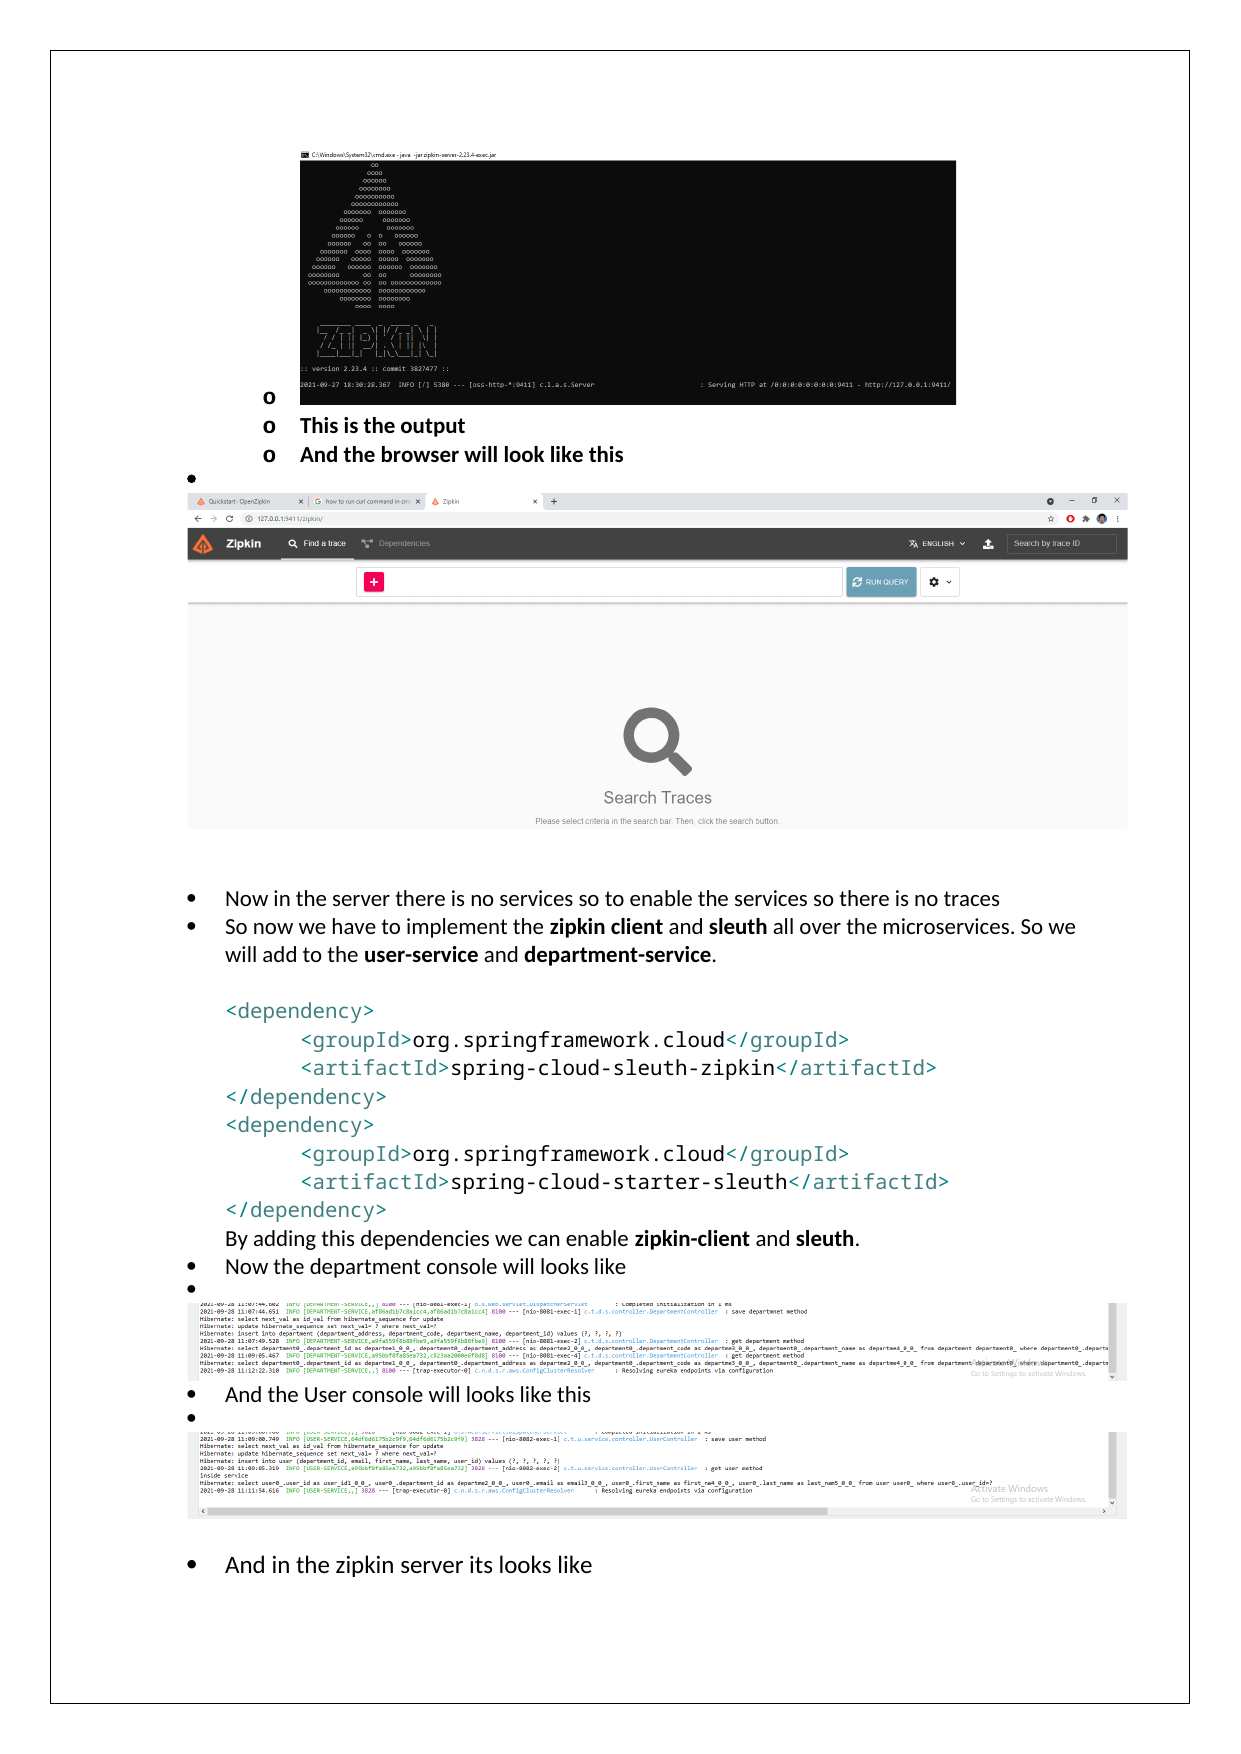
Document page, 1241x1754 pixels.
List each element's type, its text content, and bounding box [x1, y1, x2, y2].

picture [300, 150, 957, 405]
list <dependency> [225, 1110, 1090, 1139]
list <groupId>org.springframework.cloud</groupId> [225, 1139, 1090, 1167]
list <dependency> [225, 996, 1090, 1025]
list <groupId>org.springframework.cloud</groupId> [225, 1025, 1090, 1053]
list And the browser will look like this [262, 440, 1090, 469]
list Now the department console will looks like [187, 1252, 1090, 1280]
list This is the output [262, 411, 1090, 440]
list So now we have to implement the zipkin client and sleuth all over the microservices. So we will add to the user-service and department-service. [187, 912, 1090, 968]
text By adding this dependencies we can enable zipkin-client and sleuth. [225, 1224, 1090, 1252]
text </dependency> [187, 1082, 1090, 1110]
picture [187, 1303, 1128, 1381]
picture [187, 493, 1128, 829]
list And in the zipkin server its looks like [187, 1549, 1090, 1579]
list <artifactId>spring-cloud-starter-sleuth</artifactId> [225, 1167, 1090, 1196]
list <artifactId>spring-cloud-sleuth-zipkin</artifactId> [225, 1053, 1090, 1082]
text </dependency> [225, 1196, 1090, 1224]
list Now in the server there is no services so to enable the services so there is no traces [187, 884, 1090, 912]
list And the User console will looks like this [187, 1381, 1090, 1409]
picture [187, 1432, 1128, 1519]
